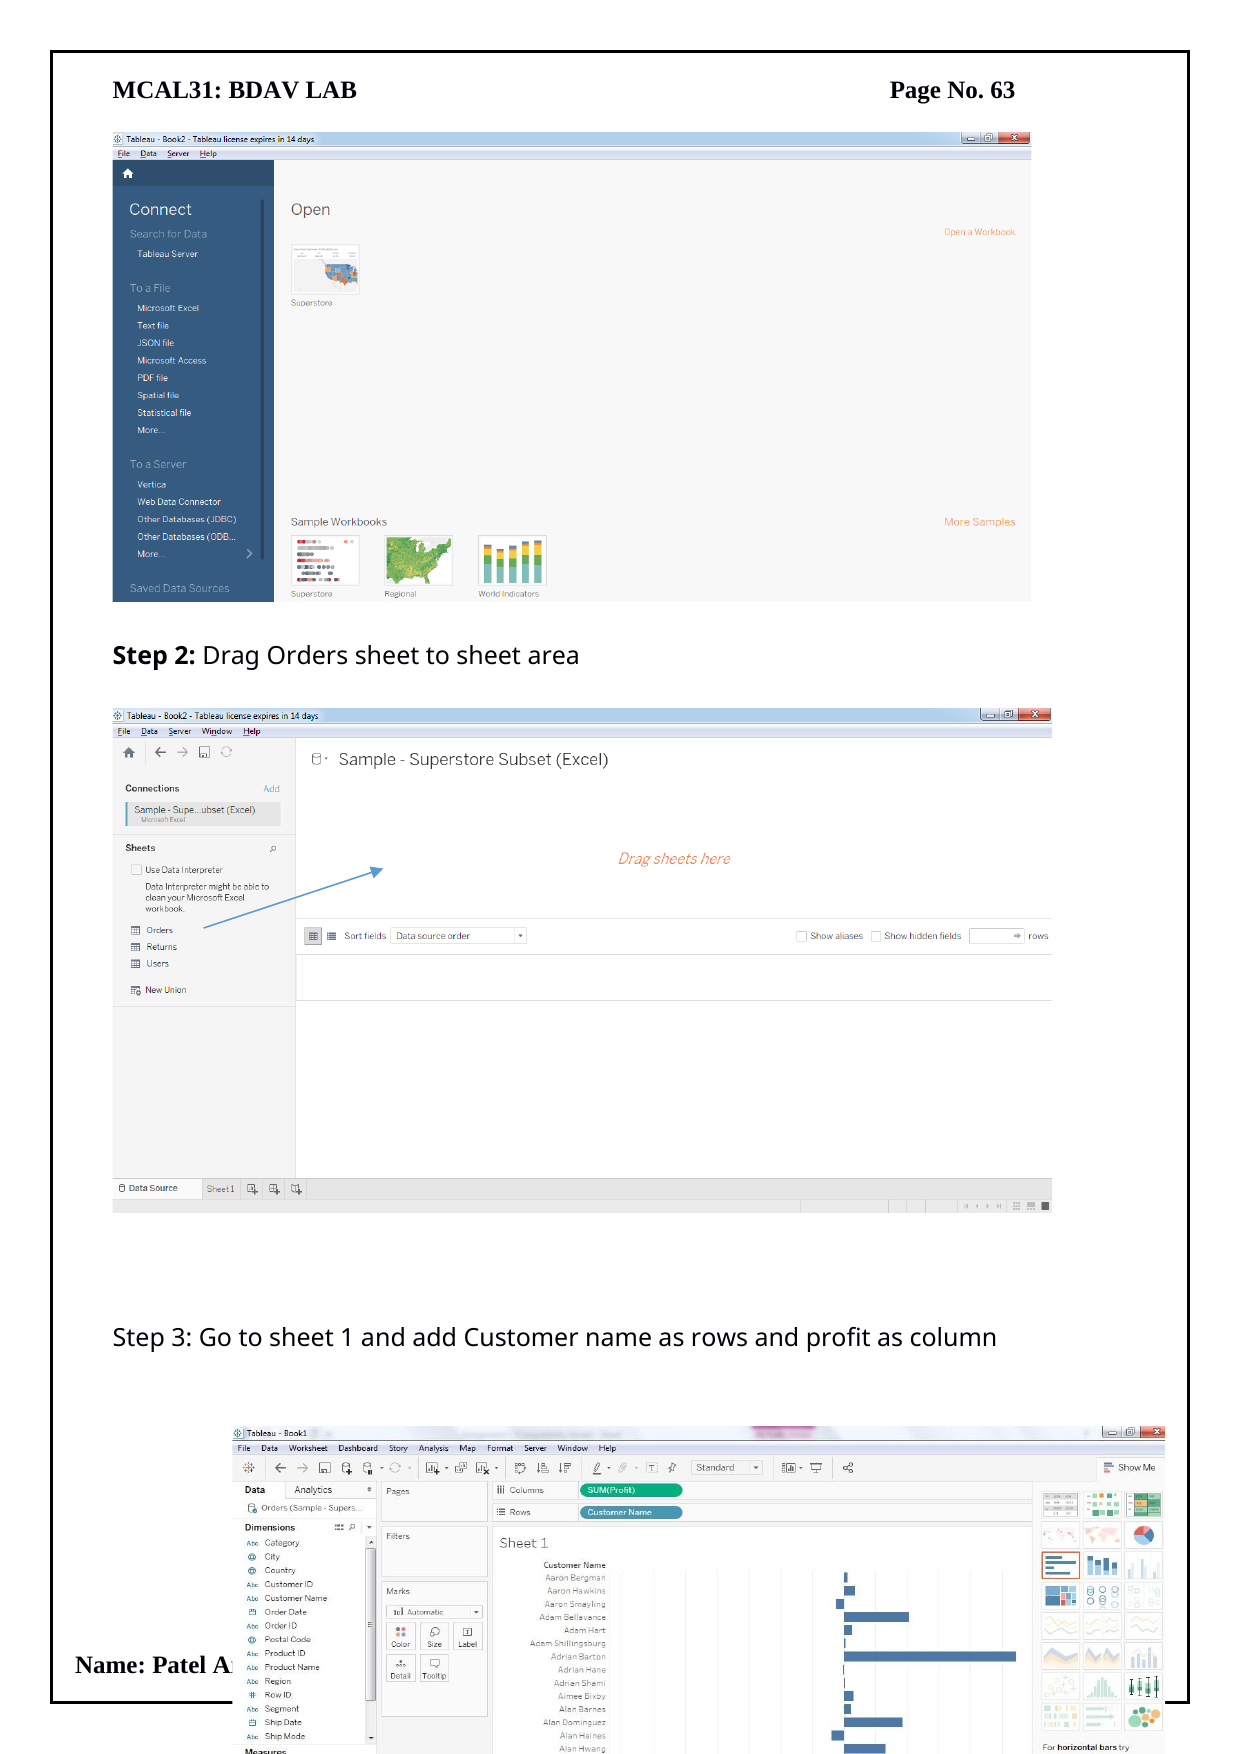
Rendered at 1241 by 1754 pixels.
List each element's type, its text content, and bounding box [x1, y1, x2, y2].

text Step 3: Go to sheet 1 and add Customer name as rows and profit as column [112, 1319, 1150, 1353]
picture [232, 1426, 1166, 1754]
picture [112, 132, 1032, 602]
picture [112, 708, 1053, 1213]
text Step 2: Drag Orders sheet to sheet area [112, 638, 1150, 672]
